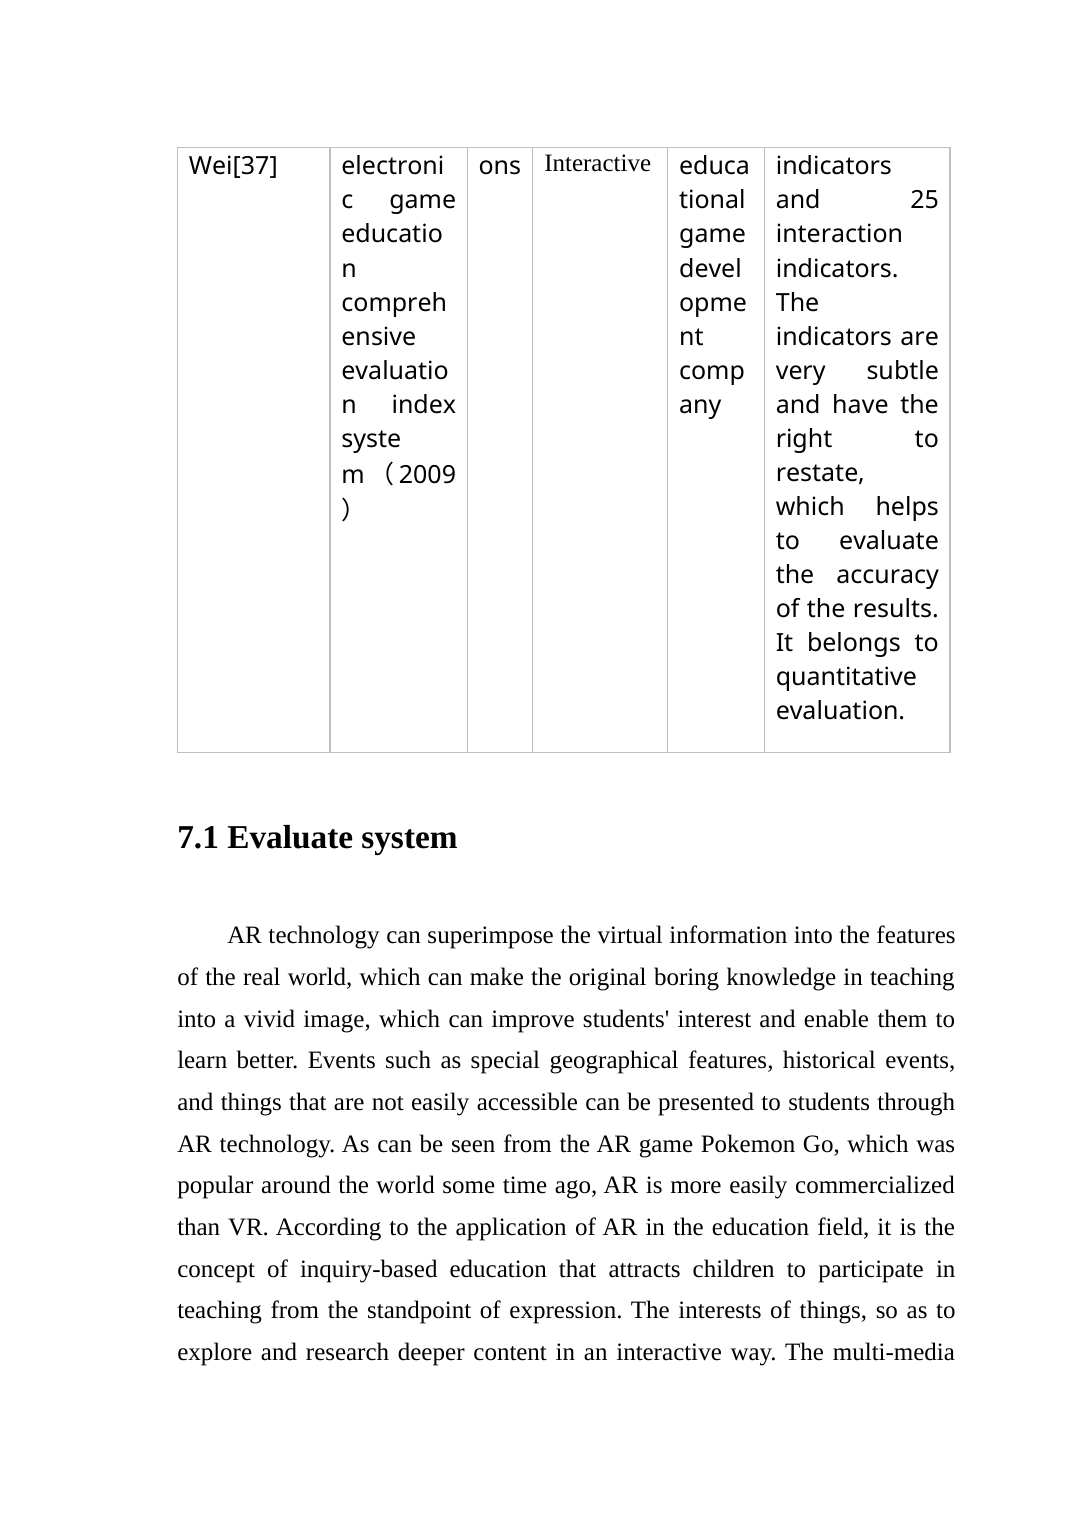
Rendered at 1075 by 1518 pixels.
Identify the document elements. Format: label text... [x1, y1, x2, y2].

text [177, 910, 956, 1369]
text 7.1 Evaluate system [177, 817, 956, 855]
table_cell Interactive [533, 148, 667, 752]
